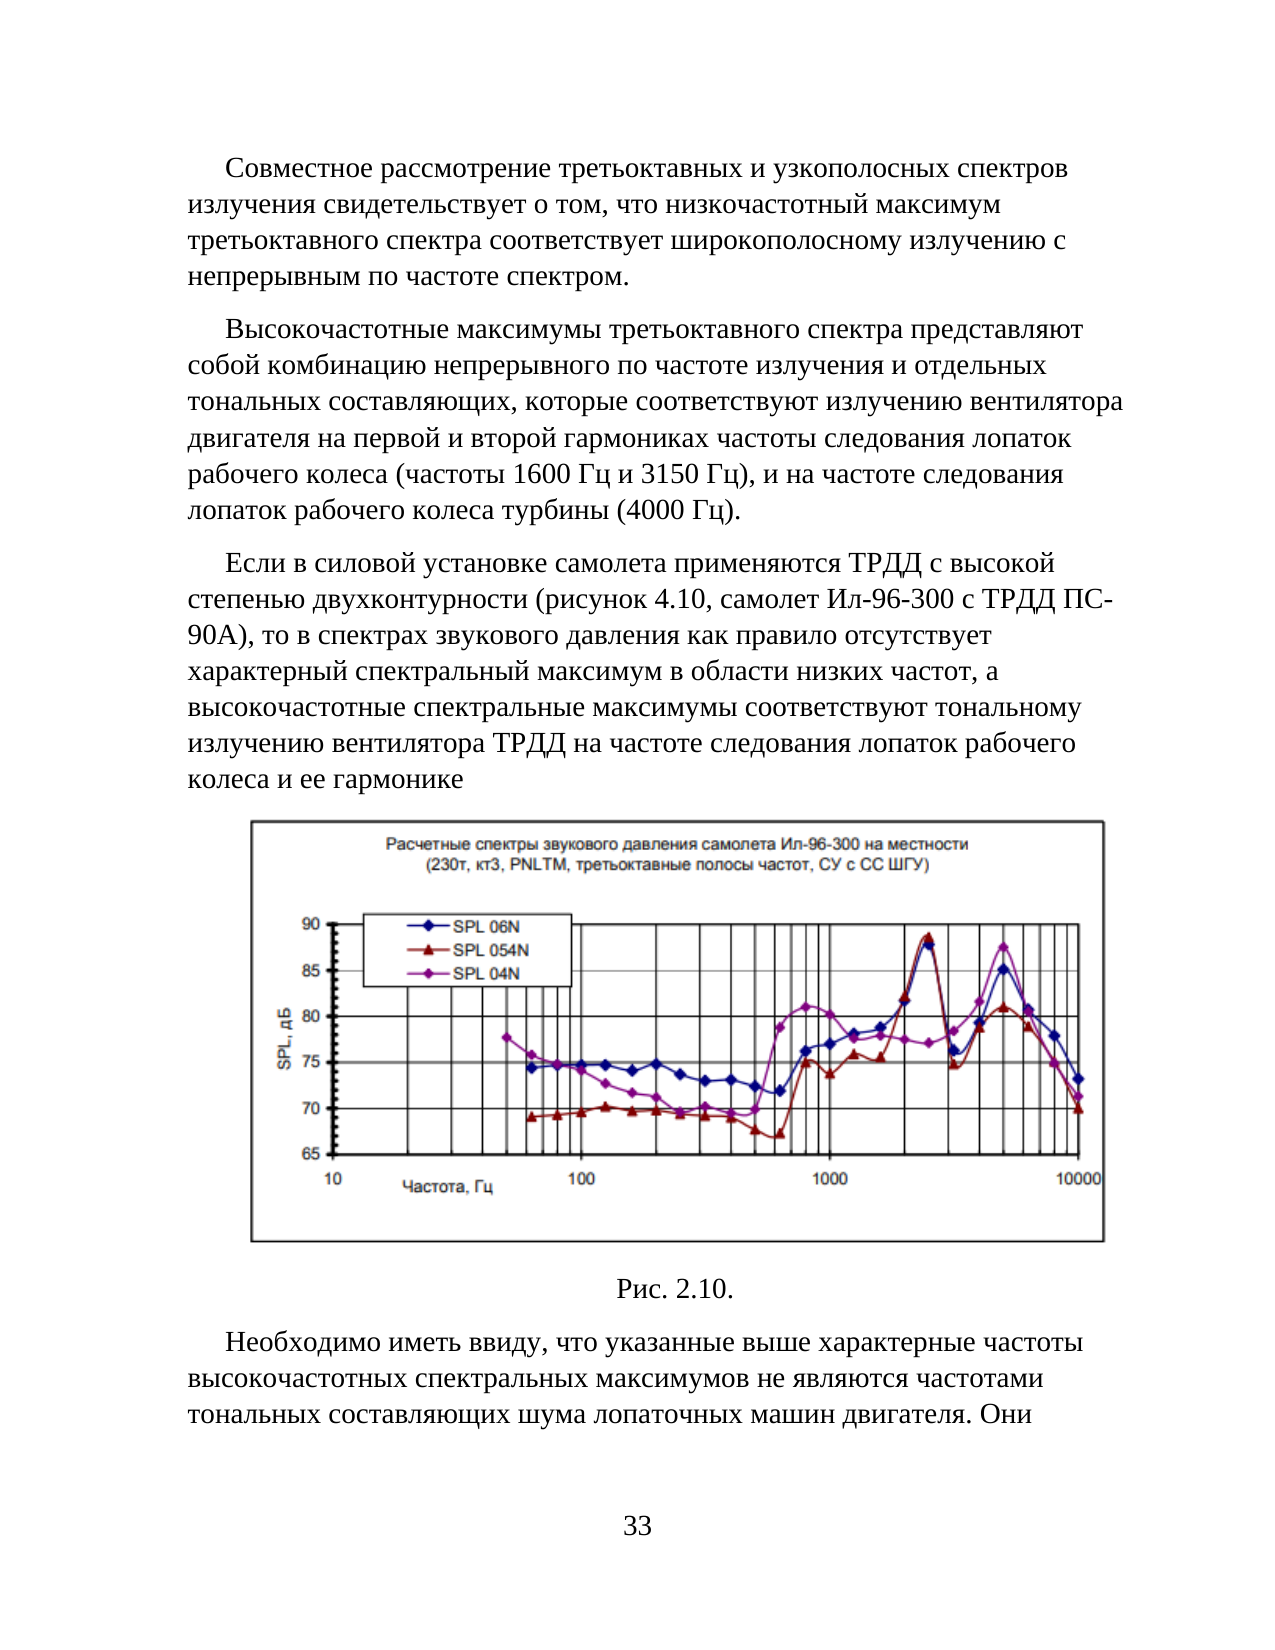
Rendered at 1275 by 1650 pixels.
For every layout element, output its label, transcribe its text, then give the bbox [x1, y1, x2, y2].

picture [235, 814, 1115, 1252]
text Рис. 2.10. [187, 1271, 1125, 1305]
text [187, 1324, 1125, 1430]
text Совместное рассмотрение третьоктавных и узкополосных спектров излучения свидетельствует о том, что низкочастотный максимум третьоктавного спектра соответствует широкополосному излучению с непрерывным по частоте спектром. [187, 150, 1125, 292]
text Если в силовой установке самолета применяются ТРДД с высокой степенью двухконтурности (рисунок 4.10, самолет Ил-96-300 с ТРДД ПС-90А), то в спектрах звукового давления как правило отсутствует характерный спектральный максимум в области низких частот, а высокочастотные спектральные максимумы соответствуют тональному излучению вентилятора ТРДД на частоте следования лопаток рабочего колеса и ее гармонике [187, 545, 1125, 795]
text Высокочастотные максимумы третьоктавного спектра представляют собой комбинацию непрерывного по частоте излучения и отдельных тональных составляющих, которые соответствуют излучению вентилятора двигателя на первой и второй гармониках частоты следования лопаток рабочего колеса (частоты 1600 Гц и 3150 Гц), и на частоте следования лопаток рабочего колеса турбины (4000 Гц). [187, 311, 1125, 526]
